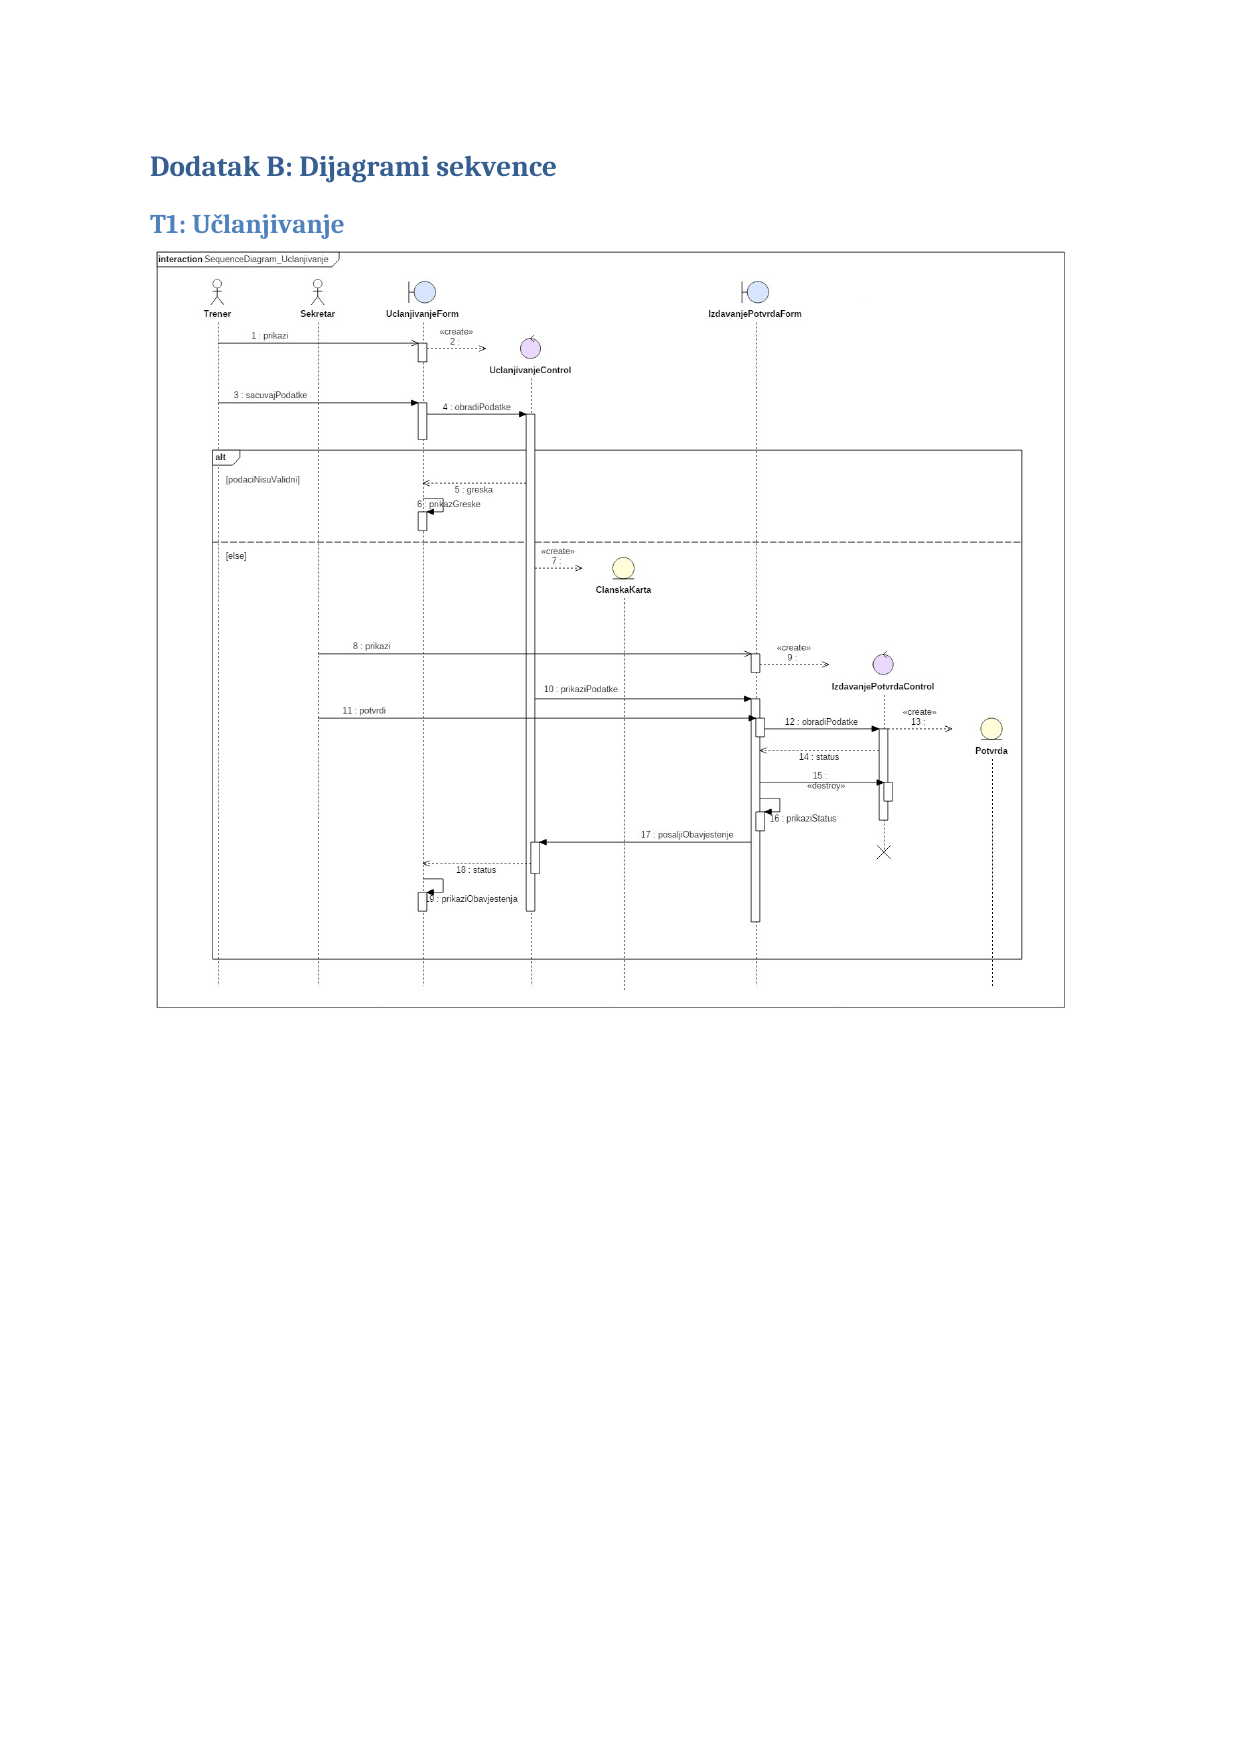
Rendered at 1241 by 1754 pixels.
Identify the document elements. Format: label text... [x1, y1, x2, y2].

subtitle Dodatak B: Dijagrami sekvence [150, 150, 1090, 183]
picture [150, 245, 1091, 1034]
subtitle T1: Učlanjivanje [150, 209, 1090, 241]
